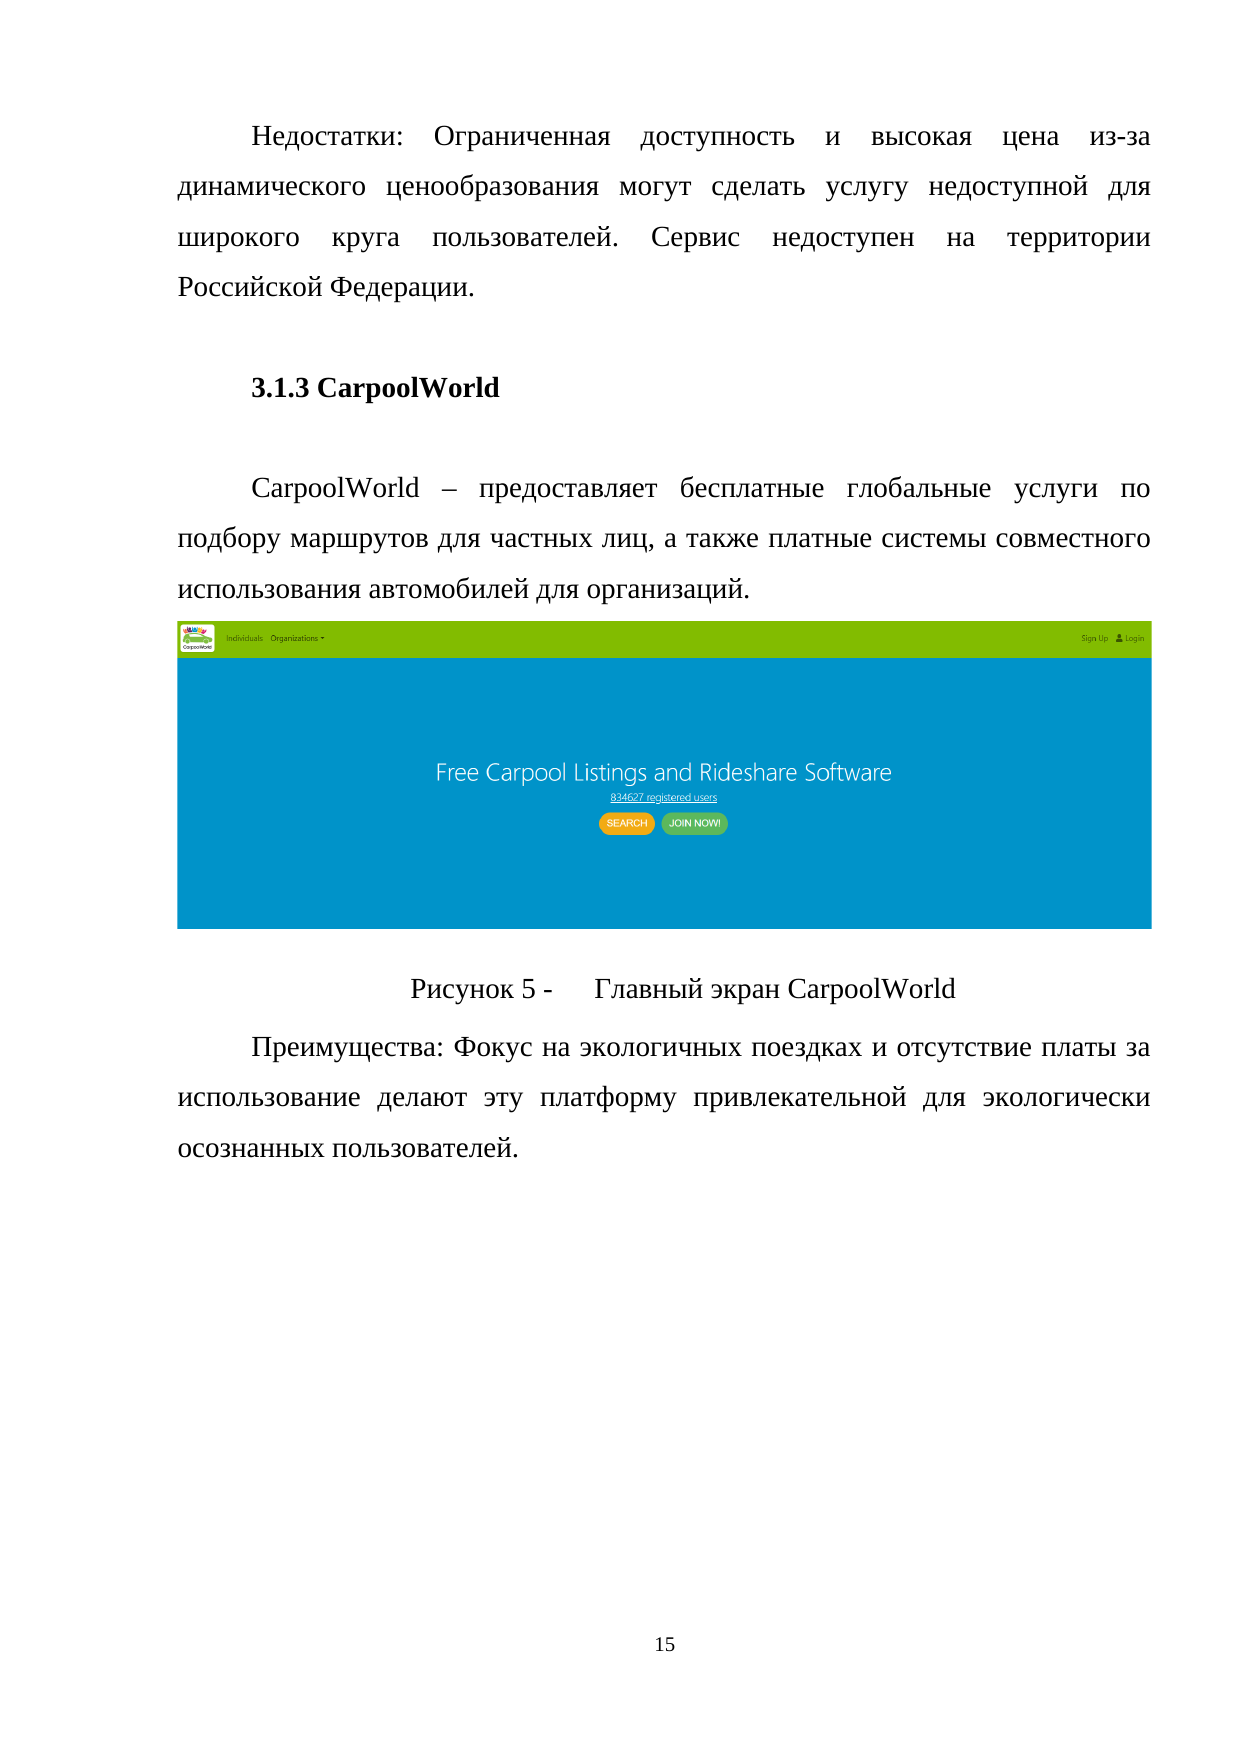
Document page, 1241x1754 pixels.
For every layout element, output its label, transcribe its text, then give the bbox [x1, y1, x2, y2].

picture [662, 813, 727, 834]
text Недостатки: Ограниченная доступность и высокая цена из-за динамического ценообразования могут сделать услугу недоступной для широкого круга пользователей. Сервис недоступен на территории Российской Федерации. [177, 118, 1152, 303]
text CarpoolWorld [177, 370, 1152, 403]
picture [600, 813, 654, 834]
text Главный экран CarpoolWorld [289, 971, 1152, 1004]
text Преимущества: Фокус на экологичных поездках и отсутствие платы за использование делают эту платформу привлекательной для экологически осознанных пользователей. [177, 1029, 1152, 1163]
text CarpoolWorld – предоставляет бесплатные глобальные услуги по подбору маршрутов для частных лиц, а также платные системы совместного использования автомобилей для организаций. [177, 470, 1152, 604]
picture [177, 621, 1152, 657]
